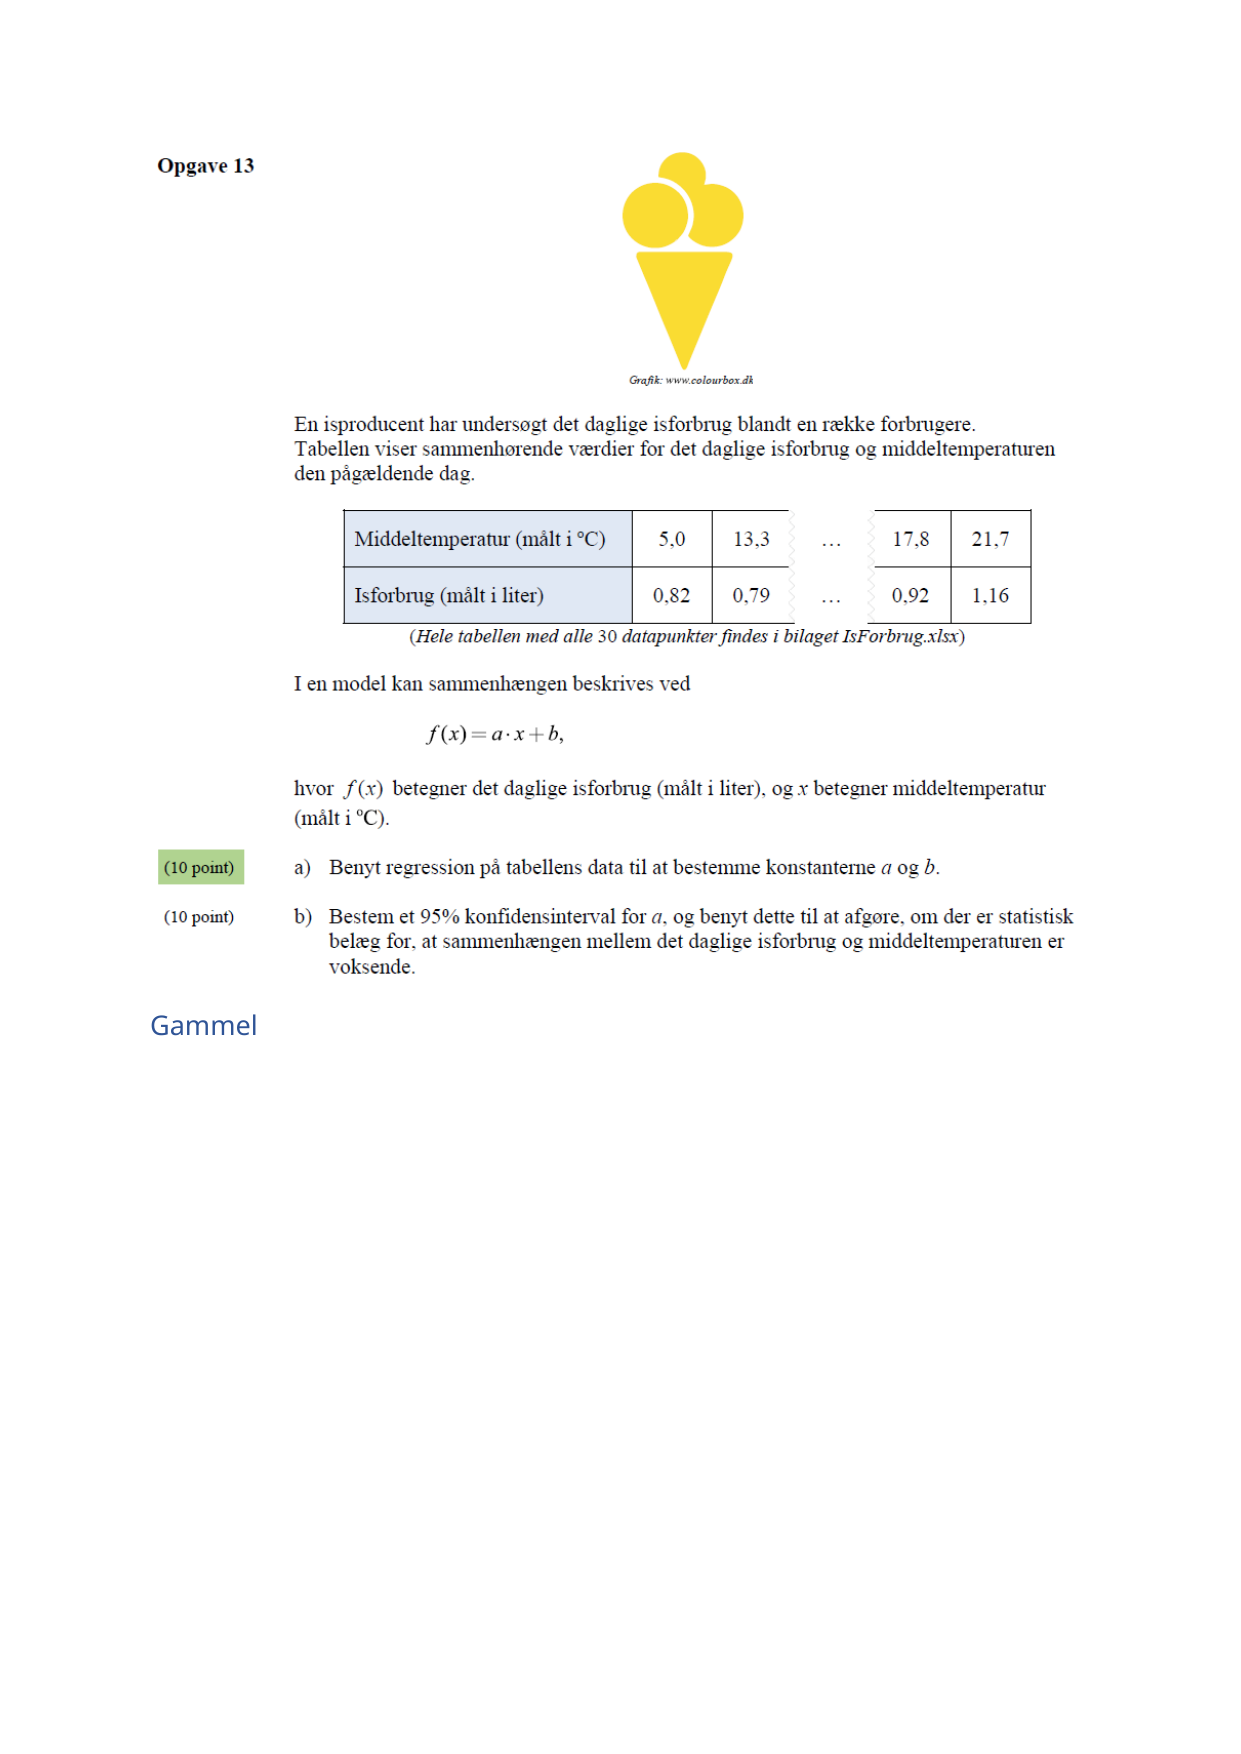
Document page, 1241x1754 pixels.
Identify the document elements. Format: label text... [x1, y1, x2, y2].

picture [150, 150, 1091, 988]
subtitle Gammel [150, 1007, 1090, 1043]
